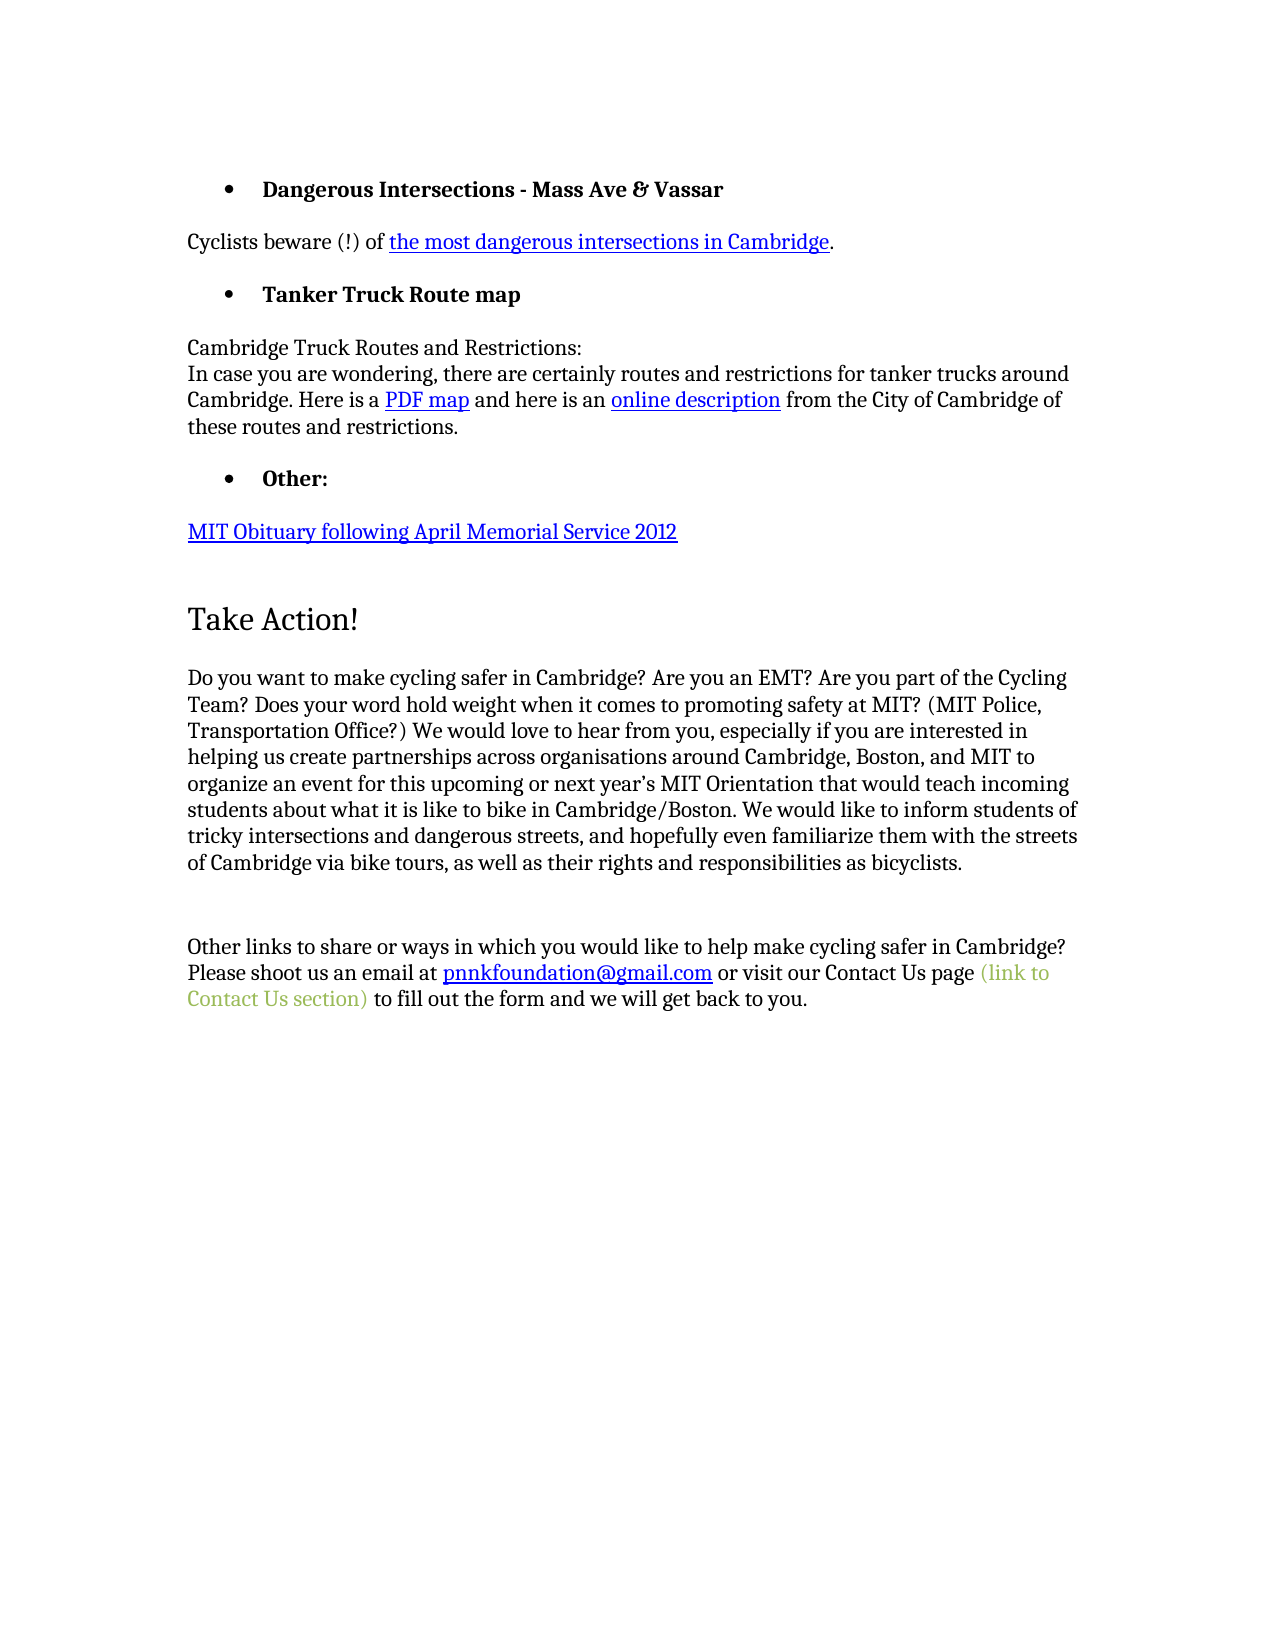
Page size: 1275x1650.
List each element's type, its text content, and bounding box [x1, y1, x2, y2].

text Cambridge Truck Routes and Restrictions: [187, 334, 1087, 361]
text Other links to share or ways in which you would like to help make cycling safer in Cambridge? Please shoot us an email at pnnkfoundation@gmail.com or visit our Contact Us page (link to Contact Us section) to fill out the form and we will get back to you. [187, 933, 1087, 1012]
text Take Action! [187, 600, 1087, 639]
text Do you want to make cycling safer in Cambridge? Are you an EMT? Are you part of the Cycling Team? Does your word hold weight when it comes to promoting safety at MIT? (MIT Police, Transportation Office?) We would love to hear from you, especially if you are interested in helping us create partnerships across organisations around Cambridge, Boston, and MIT to organize an event for this upcoming or next year’s MIT Orientation that would teach incoming students about what it is like to bike in Cambridge/Boston. We would like to inform students of tricky intersections and dangerous streets, and hopefully even familiarize them with the streets of Cambridge via bike tours, as well as their rights and responsibilities as bicyclists. [187, 665, 1087, 876]
list Dangerous Intersections - Mass Ave & Vassar [225, 176, 1087, 203]
text MIT Obituary following April Memorial Service 2012 [187, 519, 1087, 545]
list Other: [225, 466, 1087, 493]
text In case you are wondering, there are certainly routes and restrictions for tanker trucks around Cambridge. Here is a PDF map and here is an online description from the City of Cambridge of these routes and restrictions. [187, 361, 1087, 440]
text Cyclists beware (!) of the most dangerous intersections in Cambridge. [187, 229, 1087, 255]
list Tanker Truck Route map [225, 282, 1087, 308]
